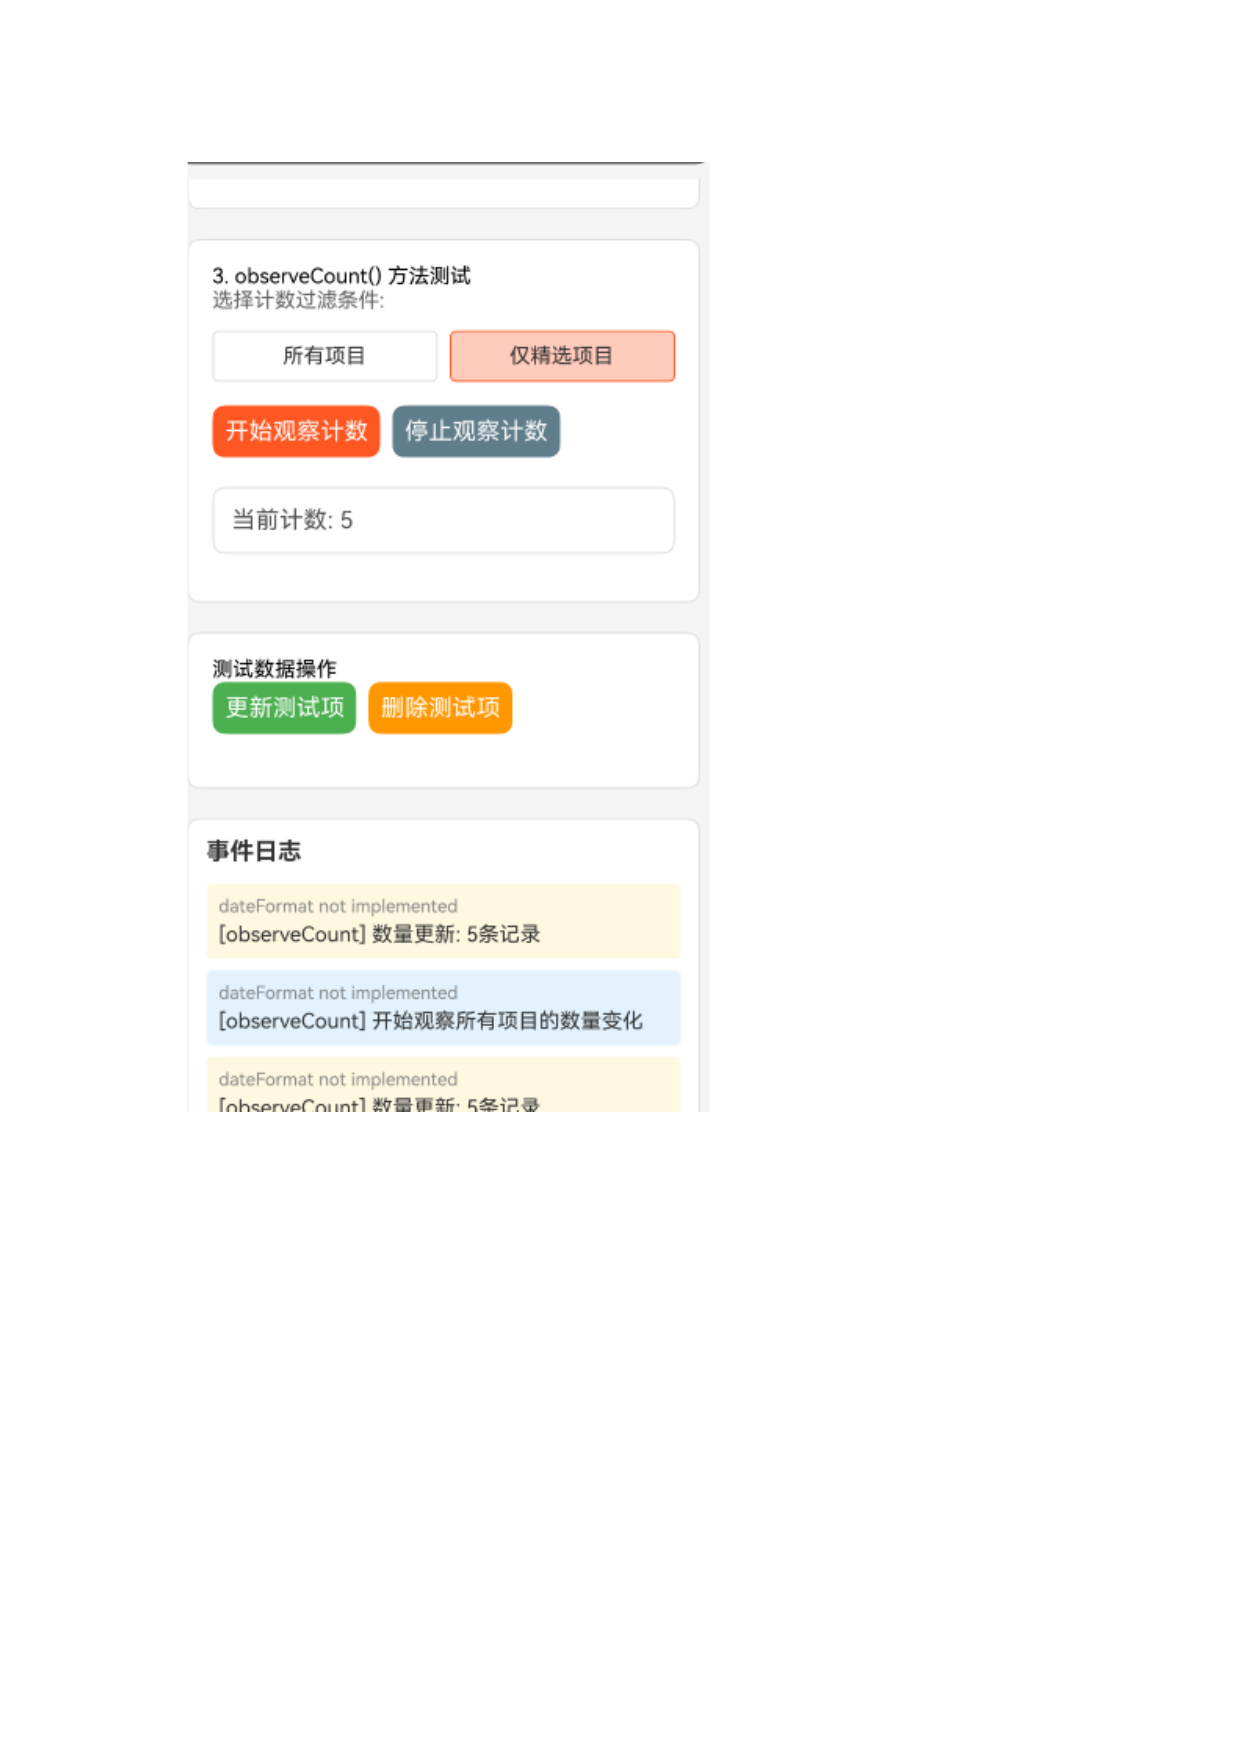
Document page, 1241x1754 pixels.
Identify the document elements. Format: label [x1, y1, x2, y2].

picture [187, 162, 710, 1112]
